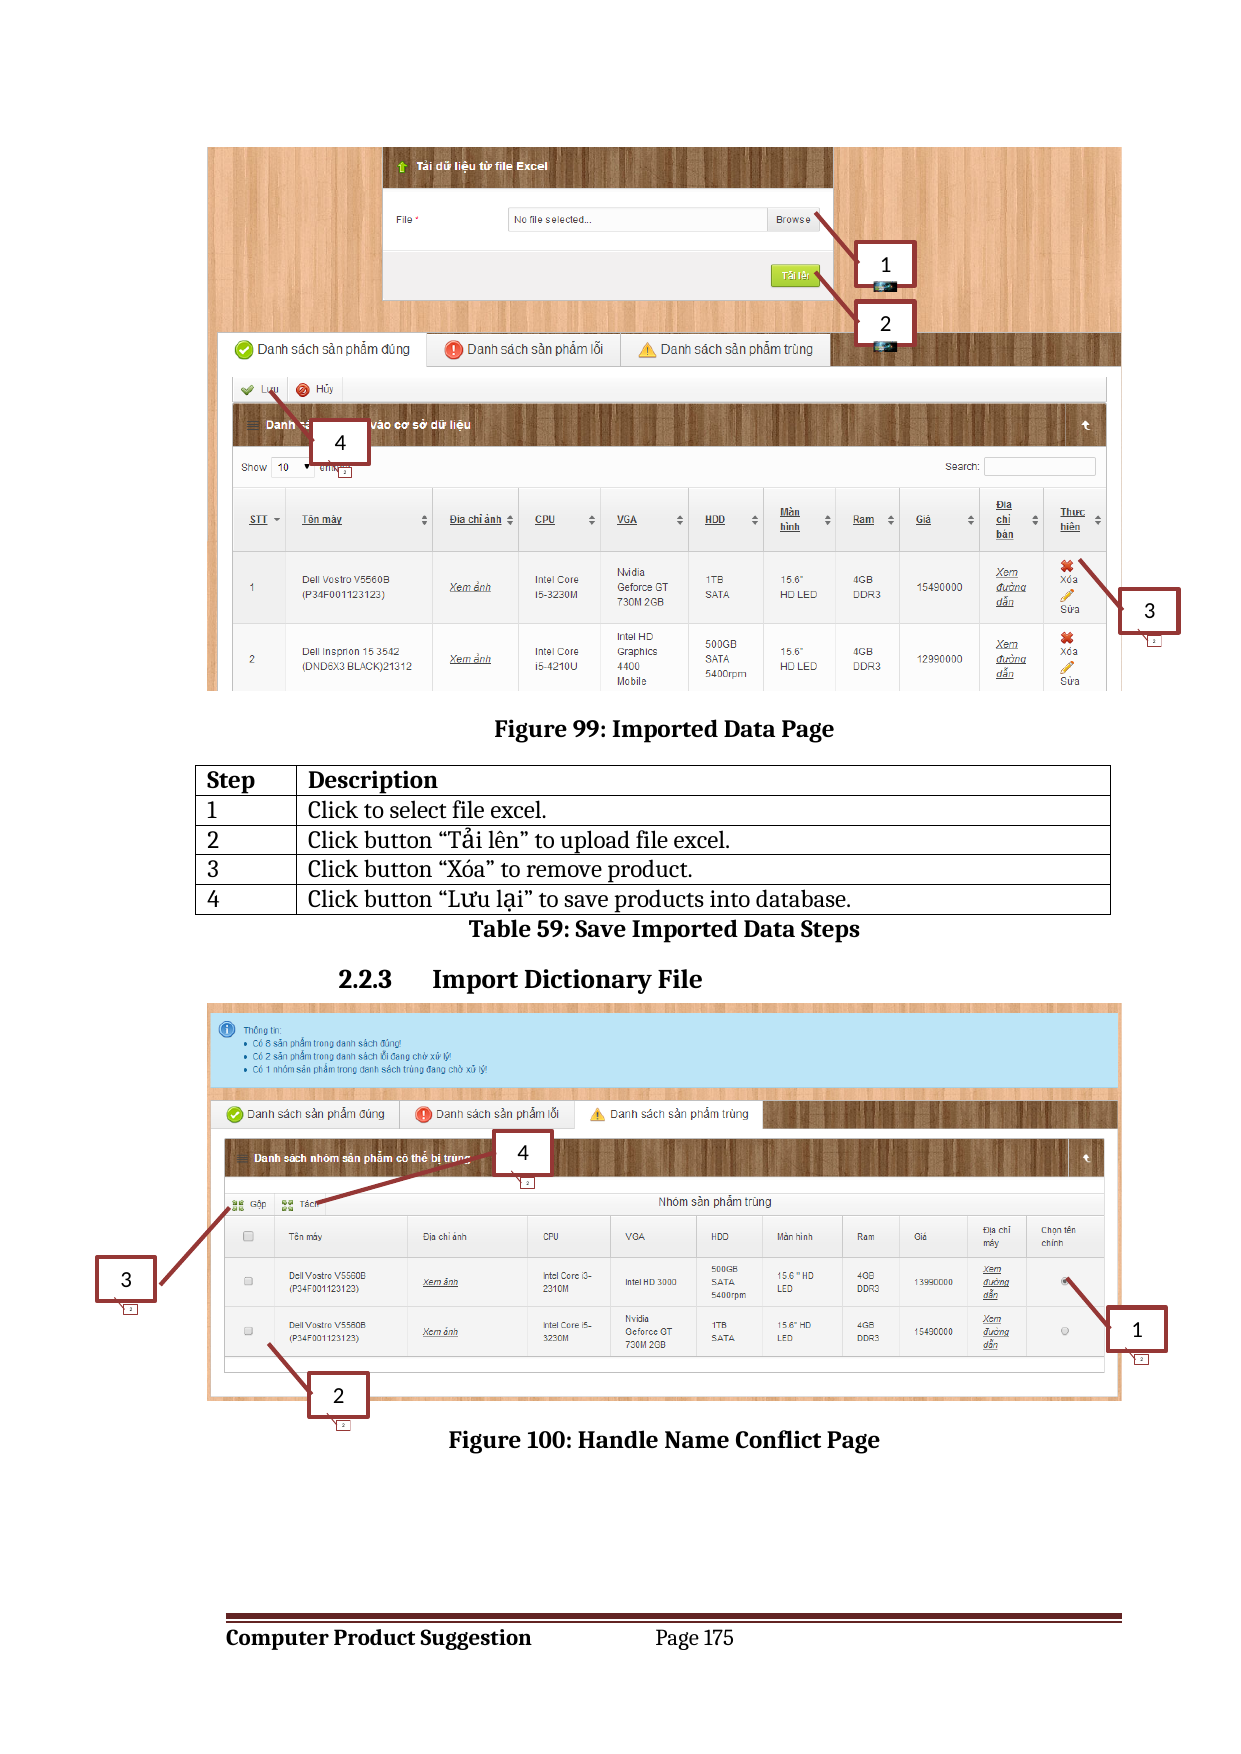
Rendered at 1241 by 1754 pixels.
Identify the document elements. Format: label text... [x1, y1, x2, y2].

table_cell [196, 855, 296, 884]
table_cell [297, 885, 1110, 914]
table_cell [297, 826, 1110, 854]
picture [207, 1003, 1122, 1401]
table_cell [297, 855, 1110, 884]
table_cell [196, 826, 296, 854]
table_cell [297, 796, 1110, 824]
picture [207, 147, 1122, 691]
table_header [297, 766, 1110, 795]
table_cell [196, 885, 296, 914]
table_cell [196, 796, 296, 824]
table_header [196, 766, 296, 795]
subtitle Import Dictionary File [338, 964, 1122, 996]
